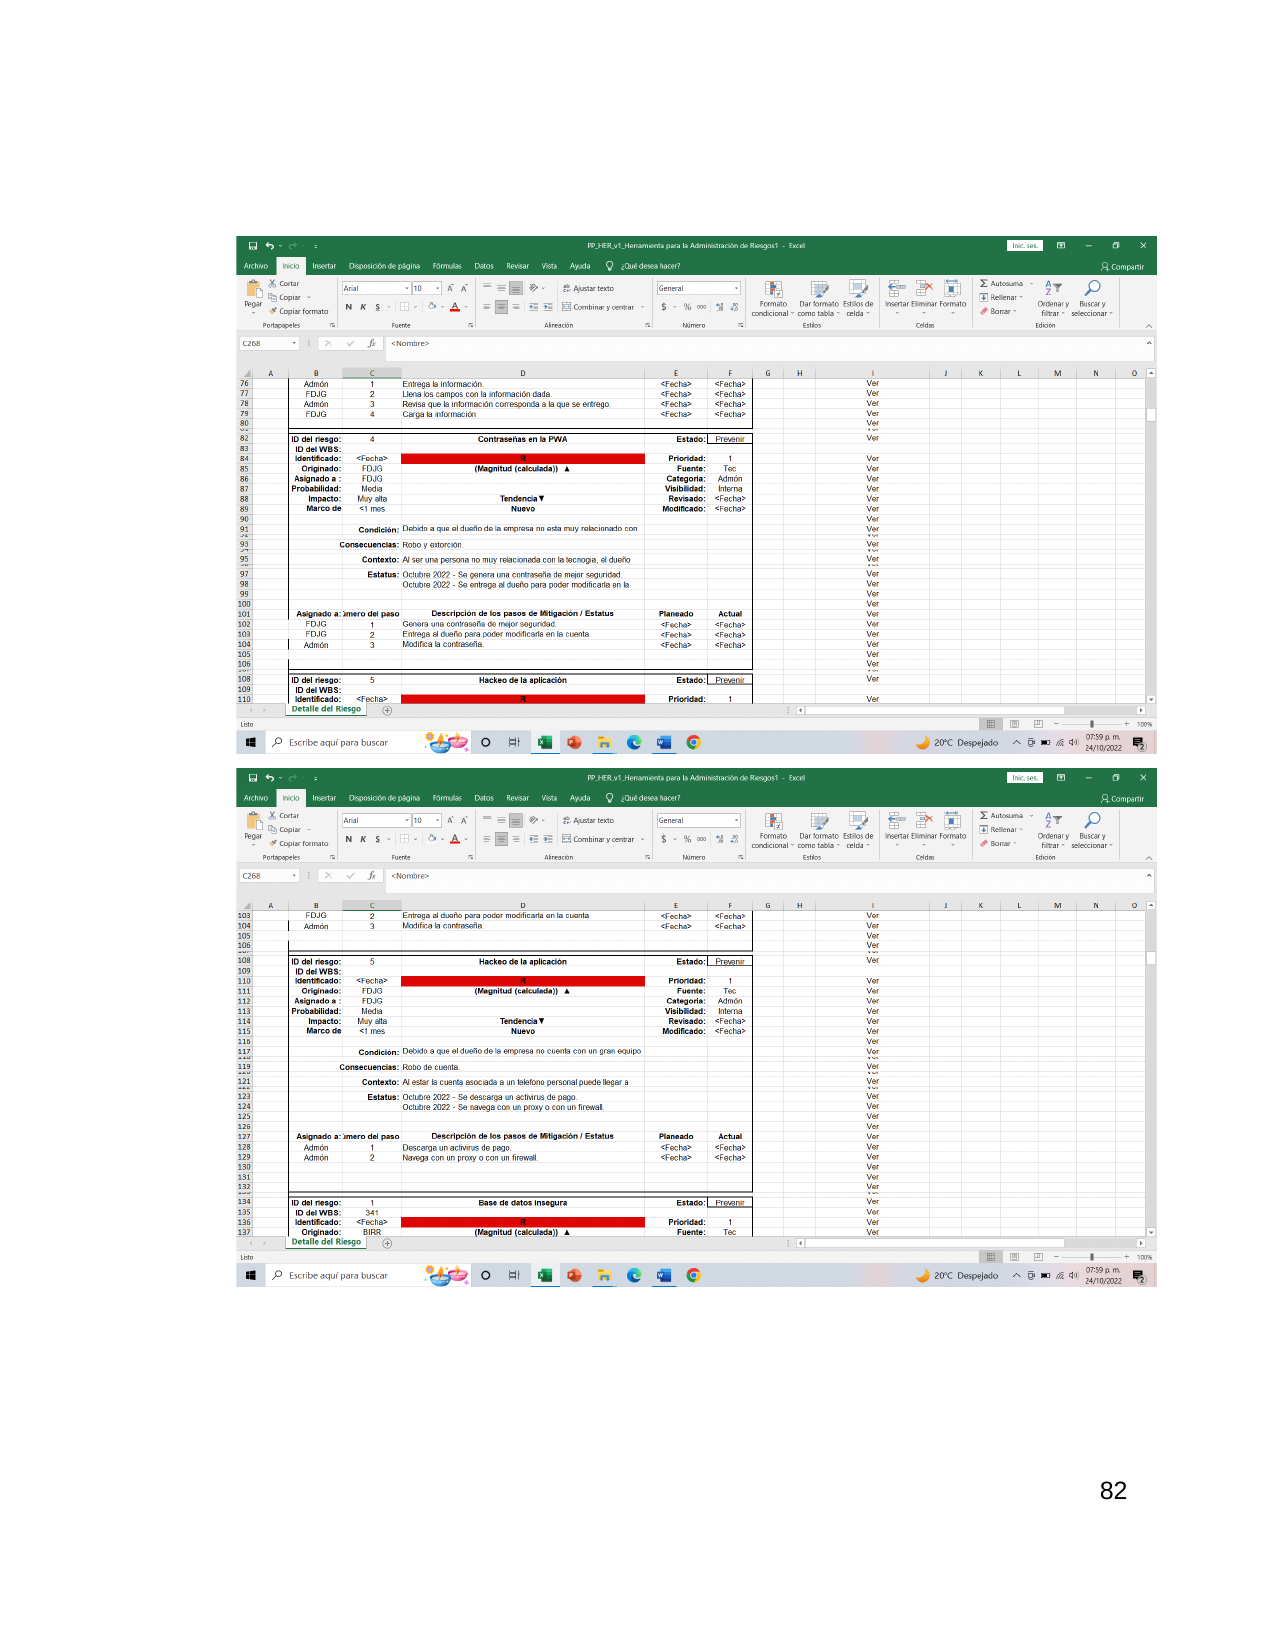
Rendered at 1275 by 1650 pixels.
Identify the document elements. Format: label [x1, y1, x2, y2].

picture [236, 768, 1157, 1287]
picture [236, 236, 1157, 754]
